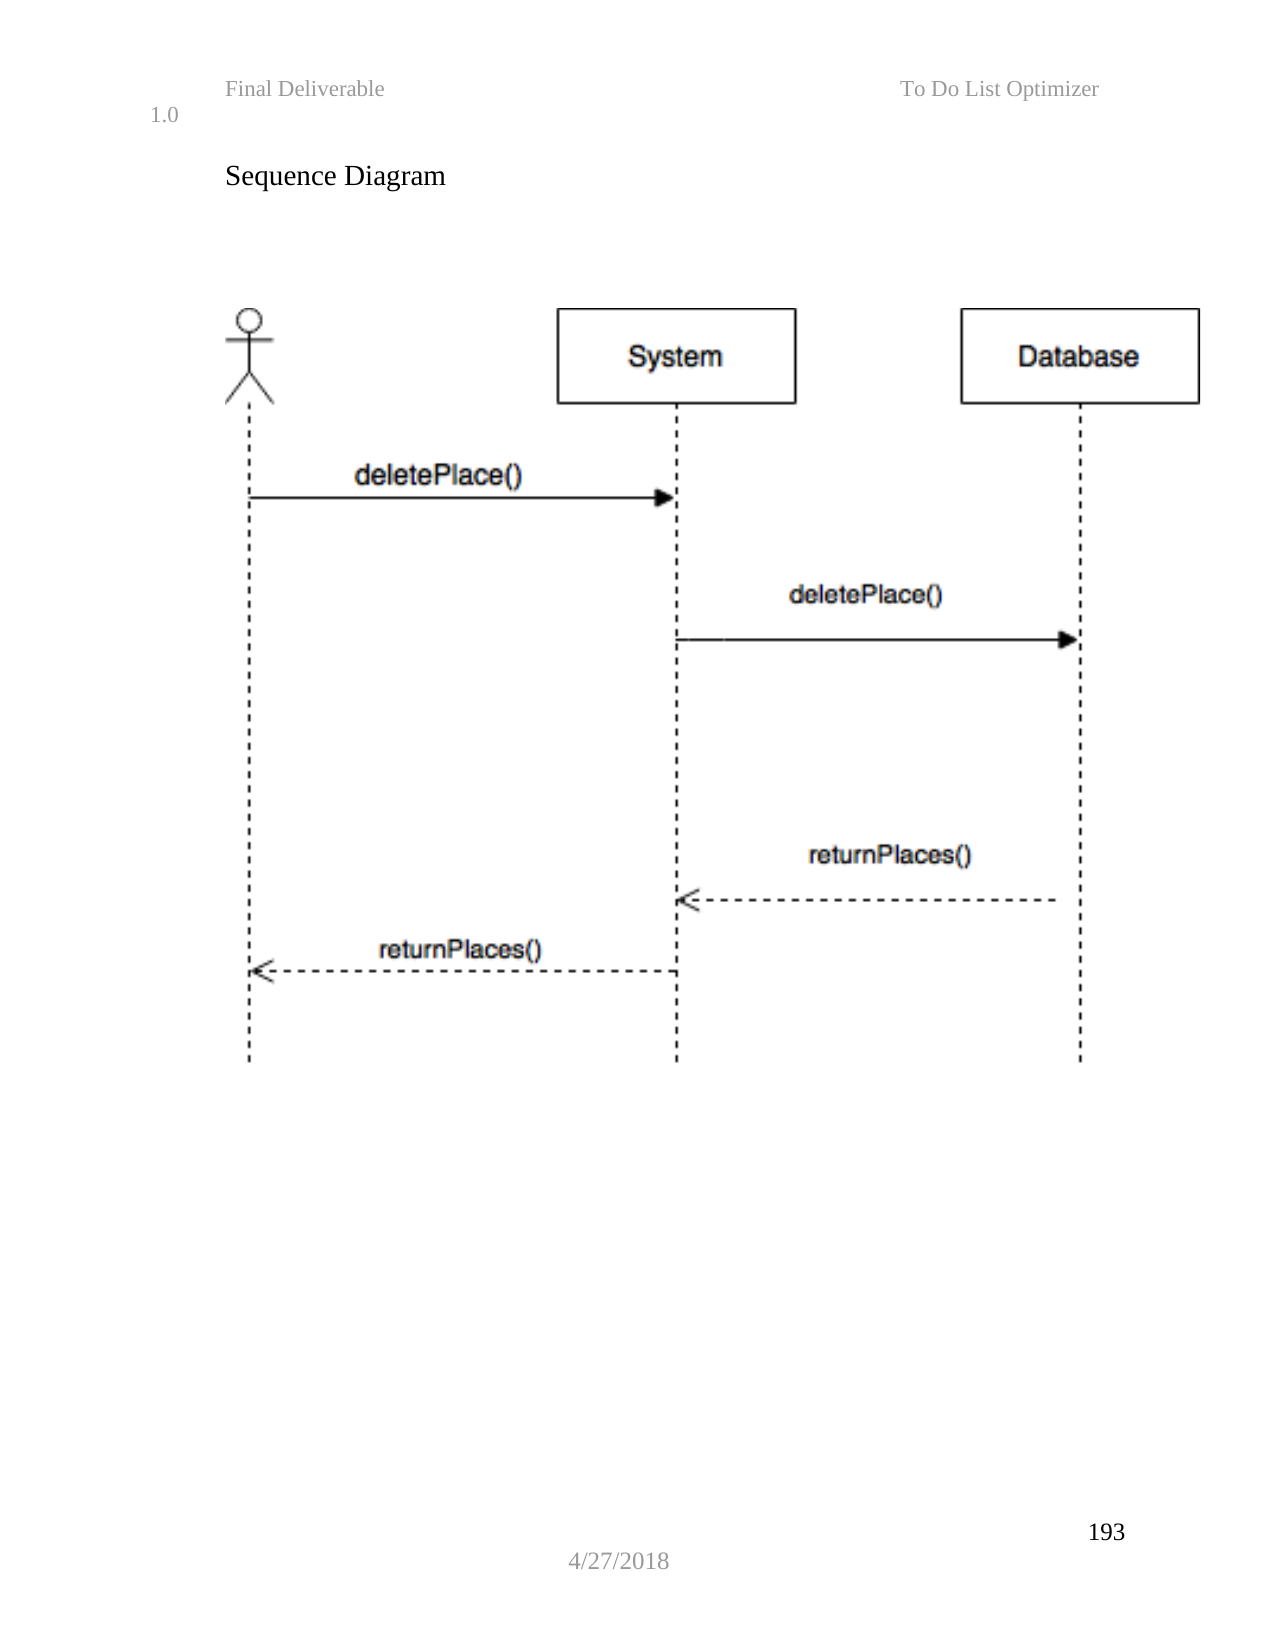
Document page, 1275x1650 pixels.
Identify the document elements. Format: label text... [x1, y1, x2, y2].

title Sequence Diagram [150, 158, 1125, 192]
picture [225, 308, 1200, 1070]
